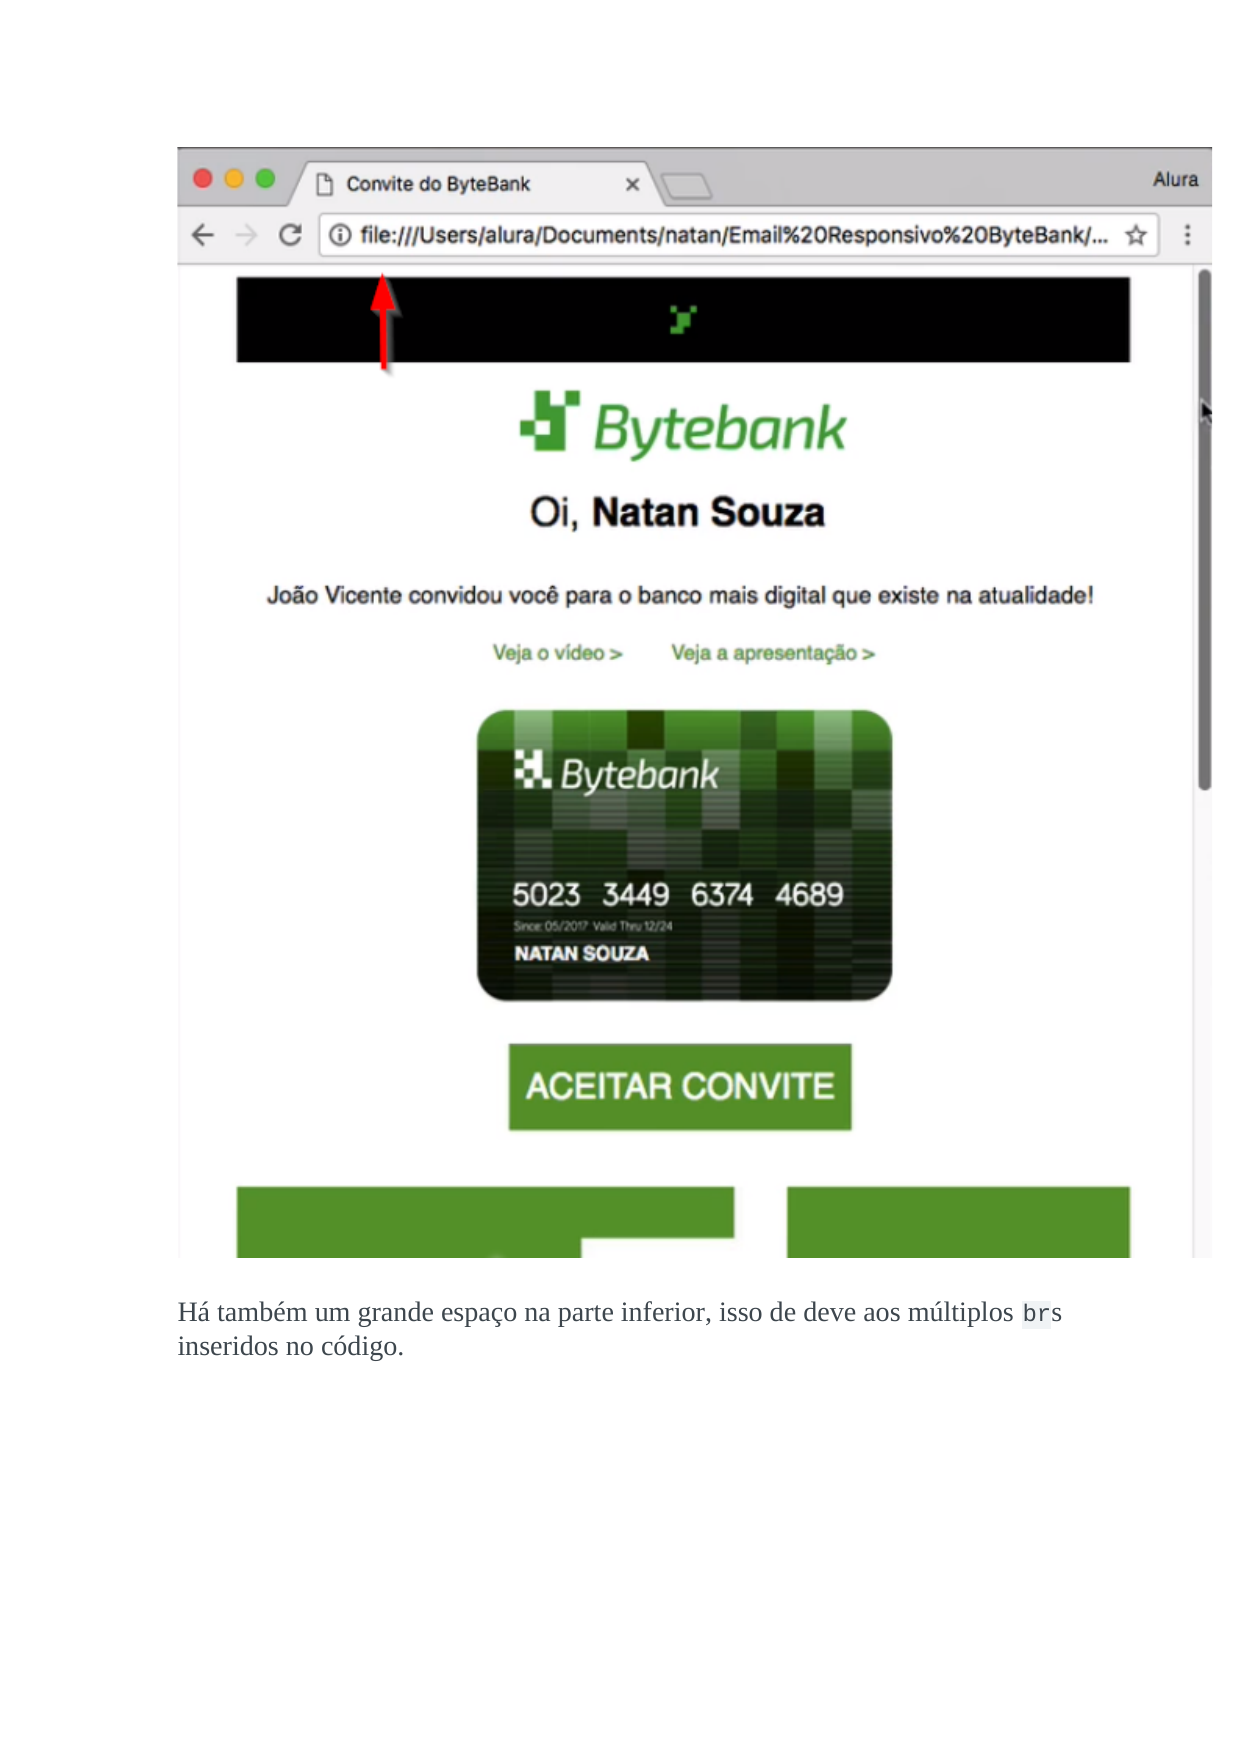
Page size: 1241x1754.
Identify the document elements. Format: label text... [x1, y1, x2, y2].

picture [177, 147, 1213, 1258]
text Há também um grande espaço na parte inferior, isso de deve aos múltiplos brs inseridos no código. [177, 1295, 1063, 1361]
